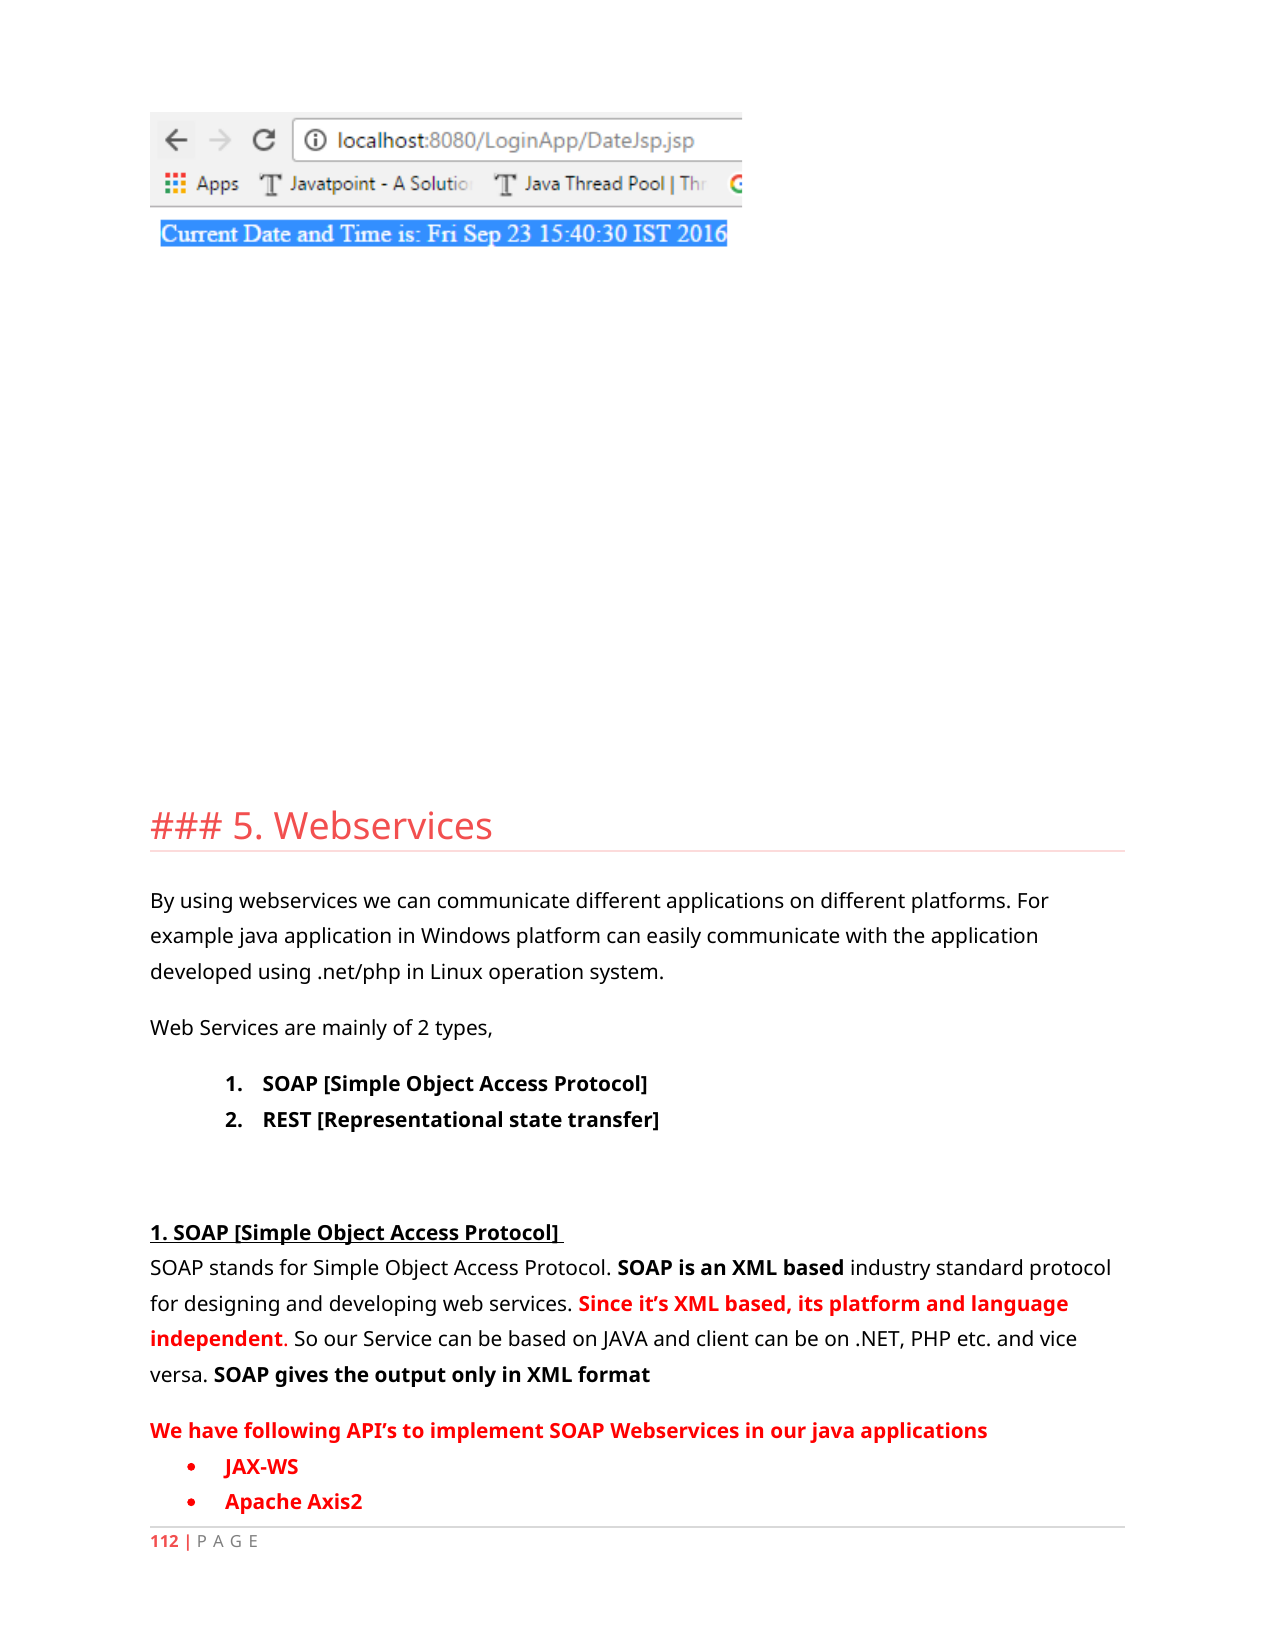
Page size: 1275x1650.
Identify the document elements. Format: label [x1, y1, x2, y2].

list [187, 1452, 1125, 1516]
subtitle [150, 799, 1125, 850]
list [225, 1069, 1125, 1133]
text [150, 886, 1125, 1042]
picture [150, 112, 743, 264]
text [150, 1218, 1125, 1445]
